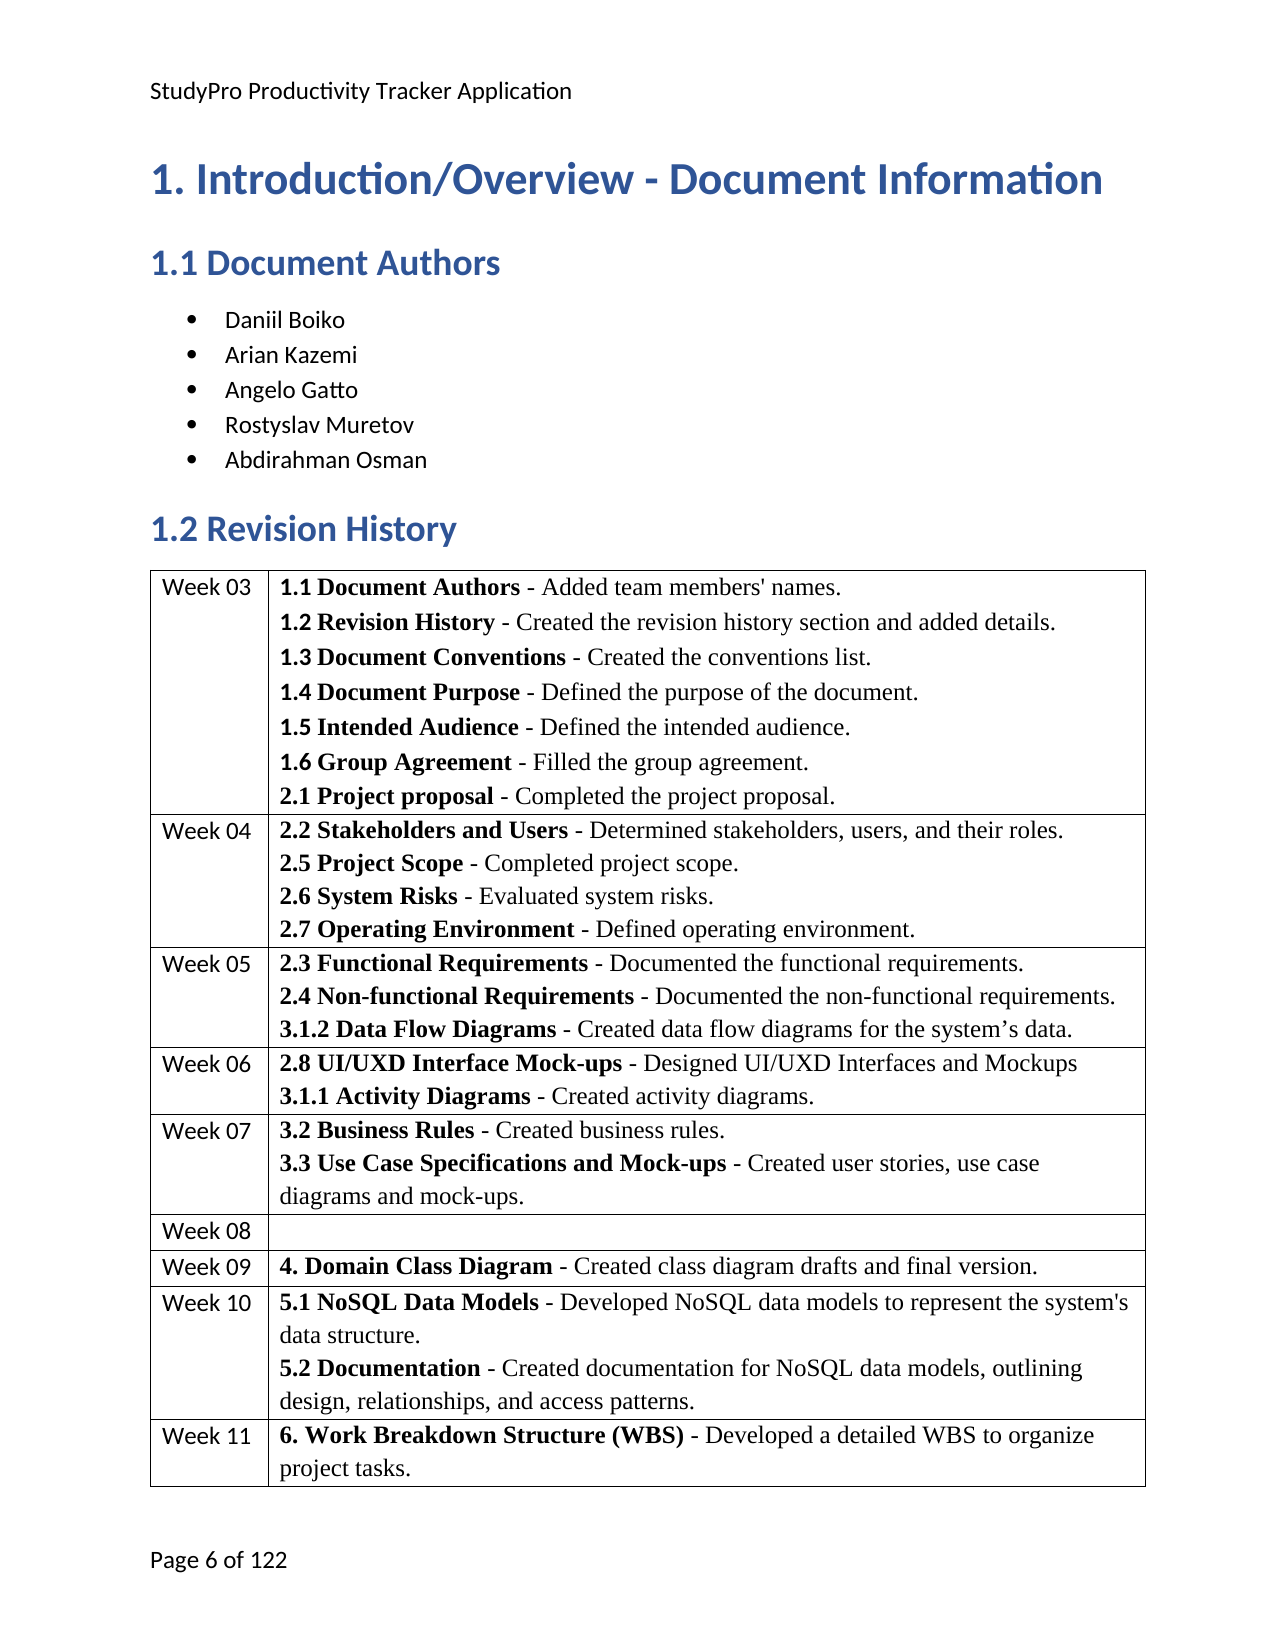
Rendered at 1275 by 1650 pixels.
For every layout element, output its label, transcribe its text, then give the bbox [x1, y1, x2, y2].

table_cell 5.1 NoSQL Data Models - Developed NoSQL data models to represent the system's data structure. 5.2 Documentation - Created documentation for NoSQL data models, outlining design, relationships, and access patterns. [269, 1287, 1145, 1419]
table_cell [269, 1420, 1145, 1486]
table_cell 2.2 Stakeholders and Users - Determined stakeholders, users, and their roles. 2.5 Project Scope - Completed project scope. 2.6 System Risks - Evaluated system risks. 2.7 Operating Environment - Defined operating environment. [269, 815, 1145, 947]
table_cell [269, 1215, 1145, 1250]
subtitle 1.1 Document Authors [150, 239, 1125, 285]
table_cell Week 07 [151, 1115, 268, 1214]
list Daniil Boiko [187, 304, 1125, 335]
table_cell 2.3 Functional Requirements - Documented the functional requirements. 2.4 Non-functional Requirements - Documented the non-functional requirements. 3.1.2 Data Flow Diagrams - Created data flow diagrams for the system’s data. [269, 948, 1145, 1047]
table_cell Week 04 [151, 815, 268, 947]
table_cell Week 10 [151, 1287, 268, 1419]
list Arian Kazemi [187, 339, 1125, 370]
table_cell 4. Domain Class Diagram - Created class diagram drafts and final version. [269, 1251, 1145, 1286]
table_cell Week 08 [151, 1215, 268, 1250]
table_cell Week 09 [151, 1251, 268, 1286]
table_cell 3.2 Business Rules - Created business rules. 3.3 Use Case Specifications and Mock-ups - Created user stories, use case diagrams and mock-ups. [269, 1115, 1145, 1214]
subtitle 1. Introduction/Overview - Document Information [150, 150, 1125, 206]
list Angelo Gatto [187, 374, 1125, 405]
table_cell Week 05 [151, 948, 268, 1047]
list Rostyslav Muretov [187, 409, 1125, 440]
table_cell Week 11 [151, 1420, 268, 1486]
table_header Week 03 [151, 571, 268, 814]
table_cell Week 06 [151, 1048, 268, 1114]
table_cell 2.8 UI/UXD Interface Mock-ups - Designed UI/UXD Interfaces and Mockups 3.1.1 Activity Diagrams - Created activity diagrams. [269, 1048, 1145, 1114]
list Abdirahman Osman [187, 444, 1125, 475]
subtitle 1.2 Revision History [150, 504, 1125, 550]
table_header Document Authors - Added team members' names. Revision History - Created the revision history section and added details. Document Conventions - Created the conventions list. Document Purpose - Defined the purpose of the document. Intended Audience - Defined the intended audience. Group Agreement - Filled the group agreement. 2.1 Project proposal - Completed the project proposal. [269, 571, 1145, 814]
